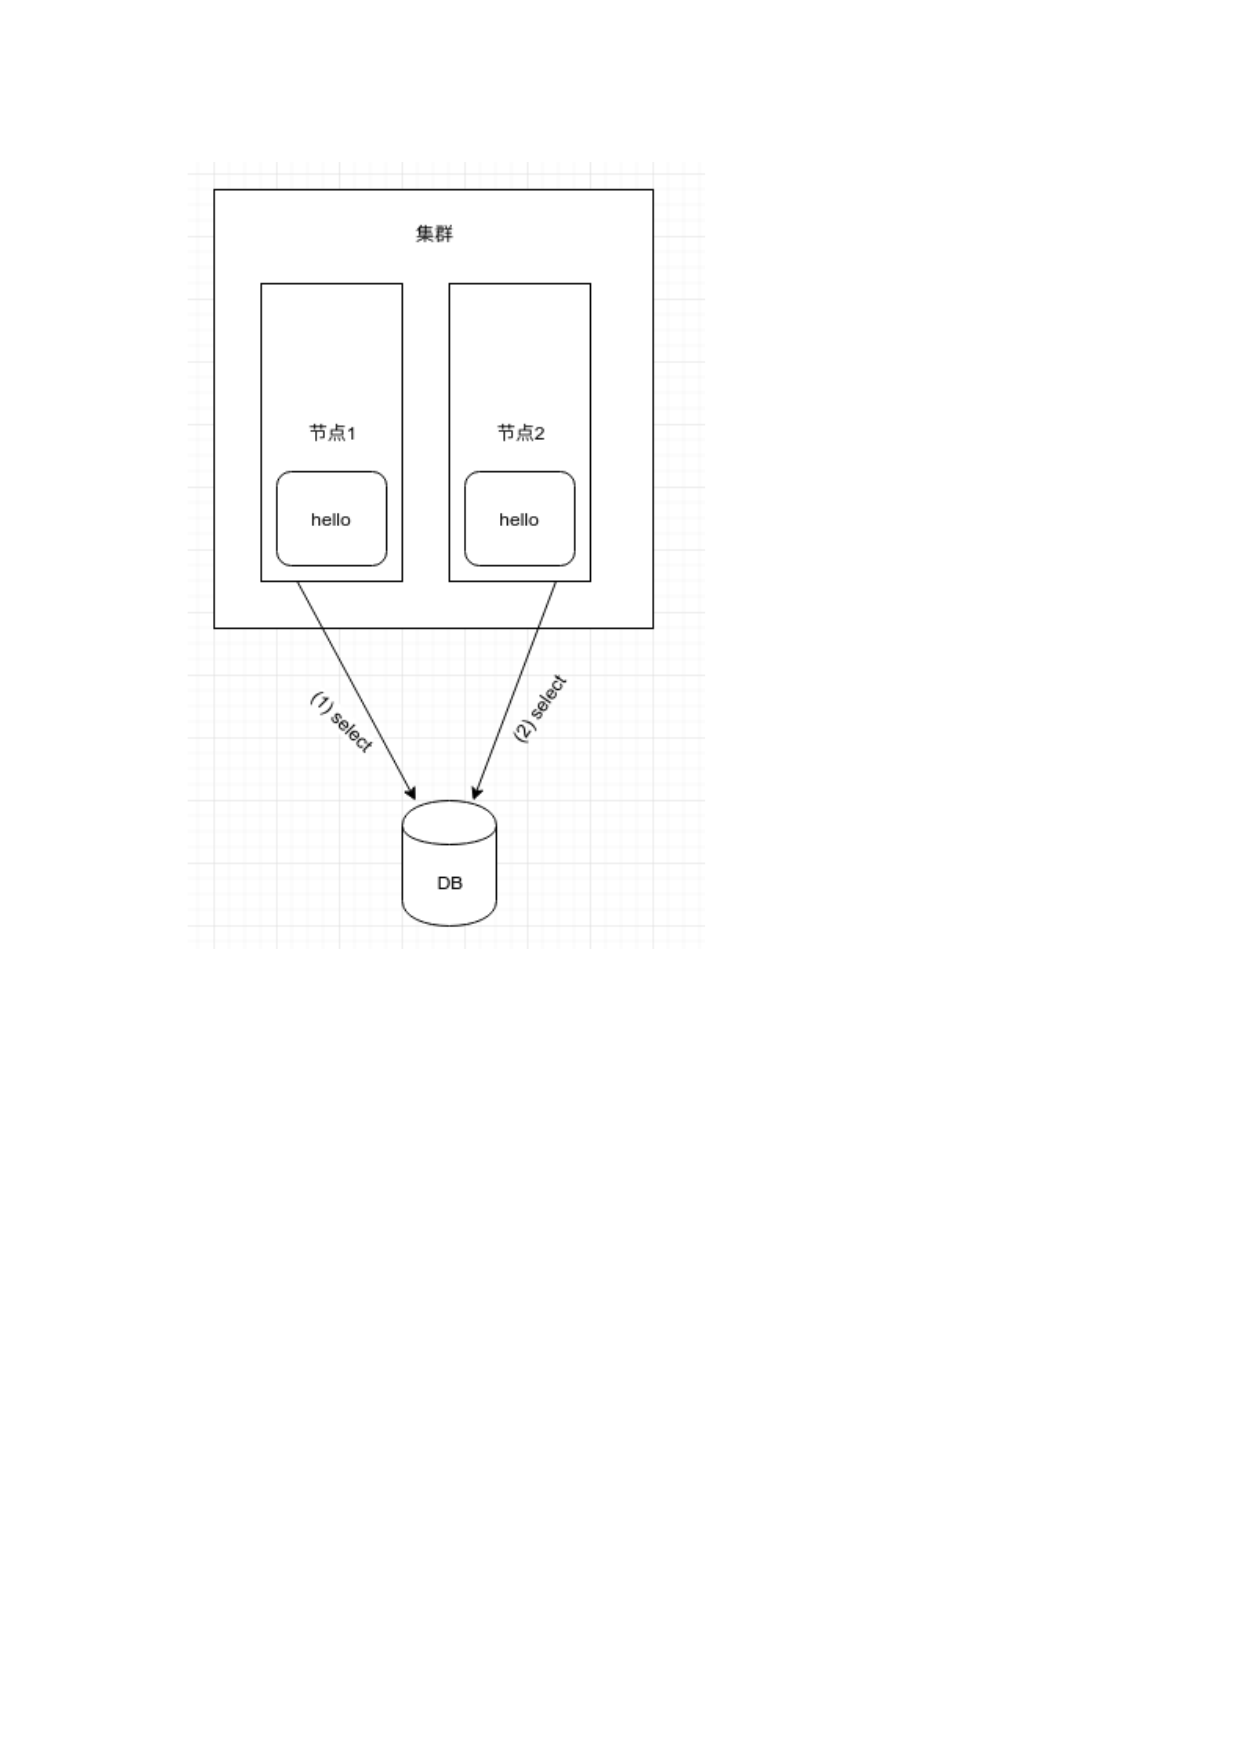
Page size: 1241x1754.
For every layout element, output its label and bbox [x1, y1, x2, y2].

picture [187, 162, 705, 949]
